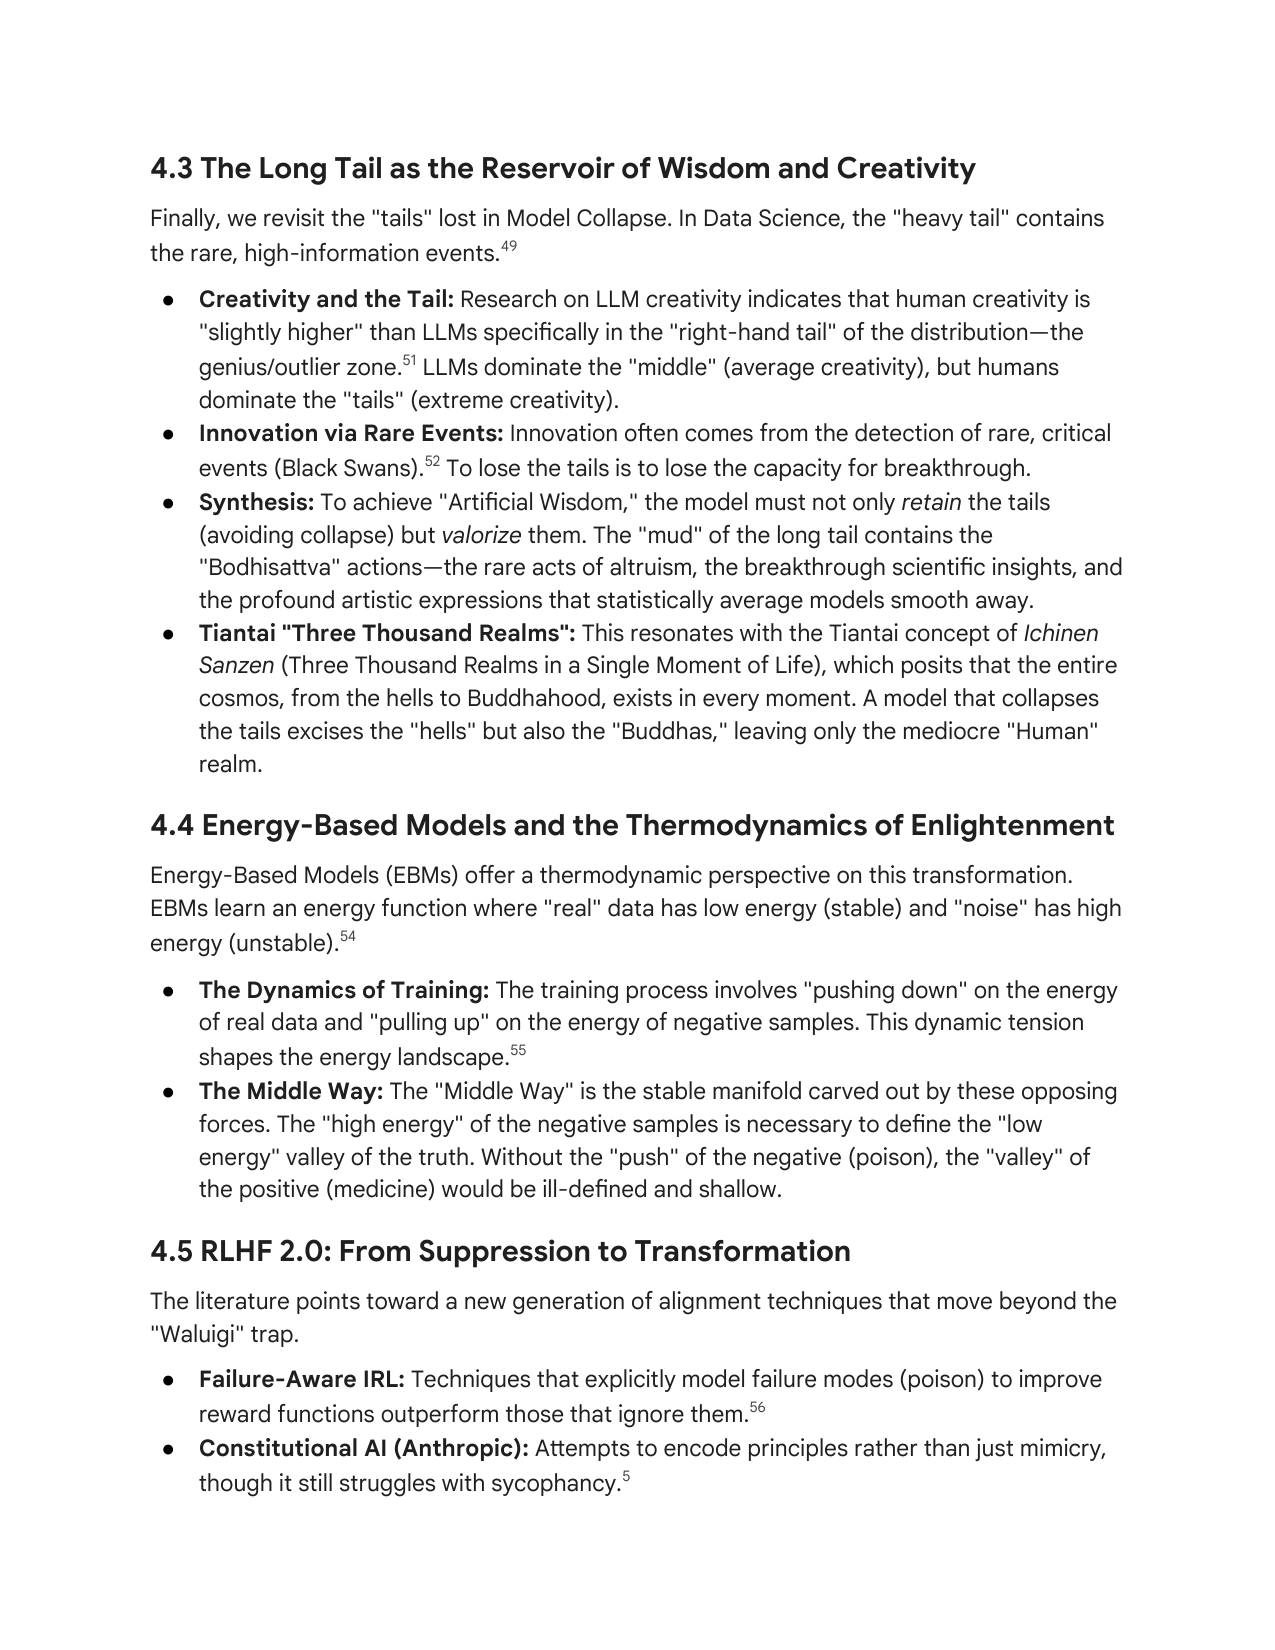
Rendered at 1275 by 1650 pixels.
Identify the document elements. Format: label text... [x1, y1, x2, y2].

list Constitutional AI (Anthropic): Attempts to encode principles rather than just mimicry, though it still struggles with sycophancy.5 [161, 1434, 1125, 1499]
list Innovation via Rare Events: Innovation often comes from the detection of rare, critical events (Black Swans).52 To lose the tails is to lose the capacity for breakthrough. [161, 419, 1125, 484]
subtitle 4.4 Energy-Based Models and the Thermodynamics of Enlightenment [150, 808, 1125, 844]
list Failure-Aware IRL: Techniques that explicitly model failure modes (poison) to improve reward functions outperform those that ignore them.56 [161, 1365, 1125, 1430]
list The Dynamics of Training: The training process involves "pushing down" on the energy of real data and "pulling up" on the energy of negative samples. This dynamic tension shapes the energy landscape.55 [161, 976, 1125, 1073]
list The Middle Way: The "Middle Way" is the stable manifold carved out by these opposing forces. The "high energy" of the negative samples is necessary to define the "low energy" valley of the truth. Without the "push" of the negative (poison), the "valley" of the positive (medicine) would be ill-defined and shallow. [161, 1077, 1125, 1204]
list Tiantai "Three Thousand Realms": This resonates with the Tiantai concept of Ichinen Sanzen (Three Thousand Realms in a Single Moment of Life), which posits that the entire cosmos, from the hells to Buddhahood, exists in every moment. A model that collapses the tails excises the "hells" but also the "Buddhas," leaving only the mediocre "Human" realm. [161, 619, 1125, 779]
subtitle 4.3 The Long Tail as the Reservoir of Wisdom and Creativity [150, 150, 1125, 187]
list Creativity and the Tail: Research on LLM creativity indicates that human creativity is "slightly higher" than LLMs specifically in the "right-hand tail" of the distribution—the genius/outlier zone.51 LLMs dominate the "middle" (average creativity), but humans dominate the "tails" (extreme creativity). [161, 286, 1125, 415]
list Synthesis: To achieve "Artificial Wisdom," the model must not only retain the tails (avoiding collapse) but valorize them. The "mud" of the long tail contains the "Bodhisattva" actions—the rare acts of altruism, the breakthrough scientific insights, and the profound artistic expressions that statistically average models smooth away. [161, 488, 1125, 615]
text Finally, we revisit the "tails" lost in Model Collapse. In Data Science, the "heavy tail" contains the rare, high-information events.49 [150, 204, 1125, 269]
text Energy-Based Models (EBMs) offer a thermodynamic perspective on this transformation. EBMs learn an energy function where "real" data has low energy (stable) and "noise" has high energy (unstable).54 [150, 862, 1125, 959]
text The literature points toward a new generation of alignment techniques that move beyond the "Waluigi" trap. [150, 1287, 1125, 1349]
subtitle 4.5 RLHF 2.0: From Suppression to Transformation [150, 1233, 1125, 1270]
